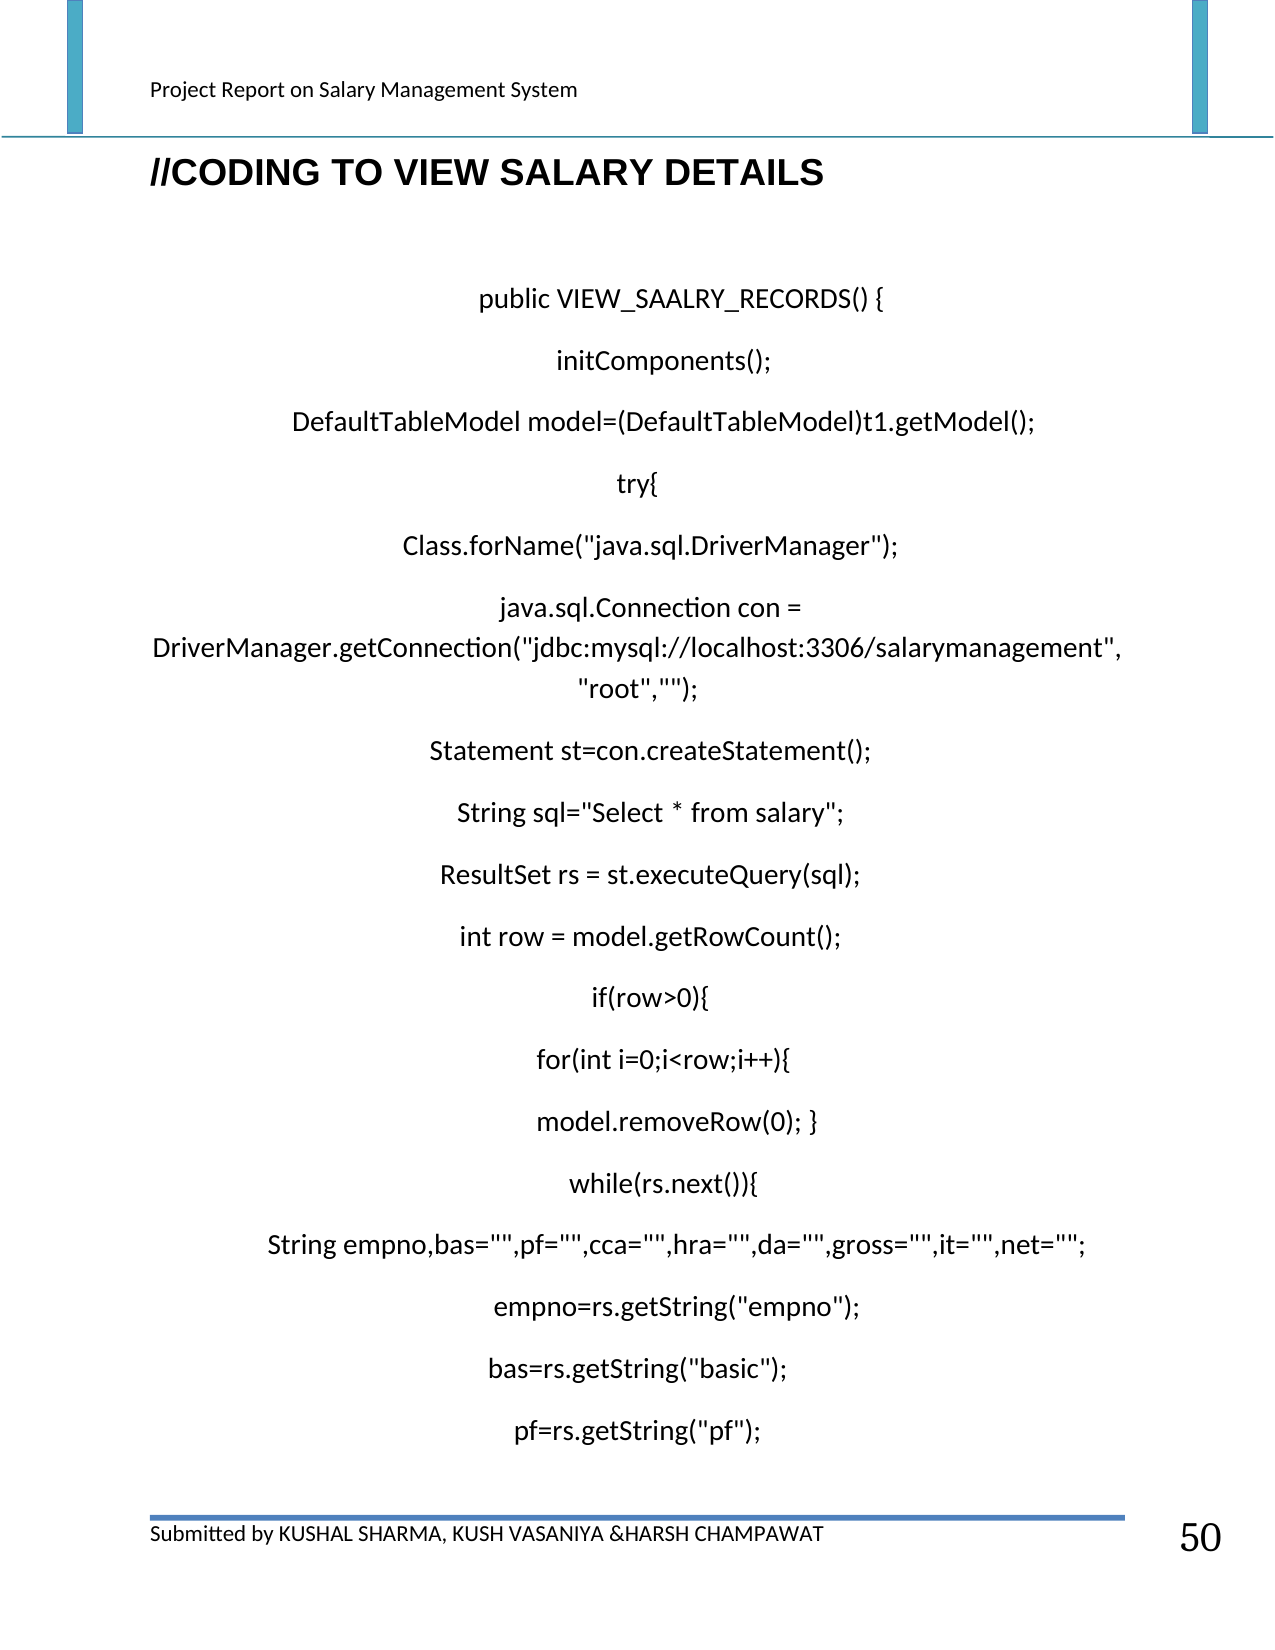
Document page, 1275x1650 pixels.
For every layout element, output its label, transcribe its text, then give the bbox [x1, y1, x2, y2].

text public VIEW_SAALRY_RECORDS() { [150, 280, 1125, 315]
text String empno,bas="",pf="",cca="",hra="",da="",gross="",it="",net=""; [150, 1226, 1125, 1262]
text int row = model.getRowCount(); [150, 918, 1125, 953]
text empno=rs.getString("empno"); [150, 1288, 1125, 1324]
text while(rs.next()){ [150, 1165, 1125, 1200]
text try{ [150, 465, 1125, 501]
text if(row>0){ [150, 979, 1125, 1015]
text model.removeRow(0); } [150, 1103, 1125, 1138]
text initComponents(); [150, 342, 1125, 377]
text pf=rs.getString("pf"); [150, 1412, 1125, 1447]
text java.sql.Connection con = DriverManager.getConnection("jdbc:mysql://localhost:3306/salarymanagement","root",""); [150, 589, 1125, 706]
text bas=rs.getString("basic"); [150, 1350, 1125, 1386]
text Class.forName("java.sql.DriverManager"); [150, 527, 1125, 562]
text for(int i=0;i<row;i++){ [150, 1041, 1125, 1077]
text //CODING TO VIEW SALARY DETAILS [150, 150, 1125, 193]
text String sql="Select * from salary"; [150, 794, 1125, 830]
text DefaultTableModel model=(DefaultTableModel)t1.getModel(); [150, 403, 1125, 439]
text ResultSet rs = st.executeQuery(sql); [150, 856, 1125, 891]
text Statement st=con.createStatement(); [150, 732, 1125, 768]
